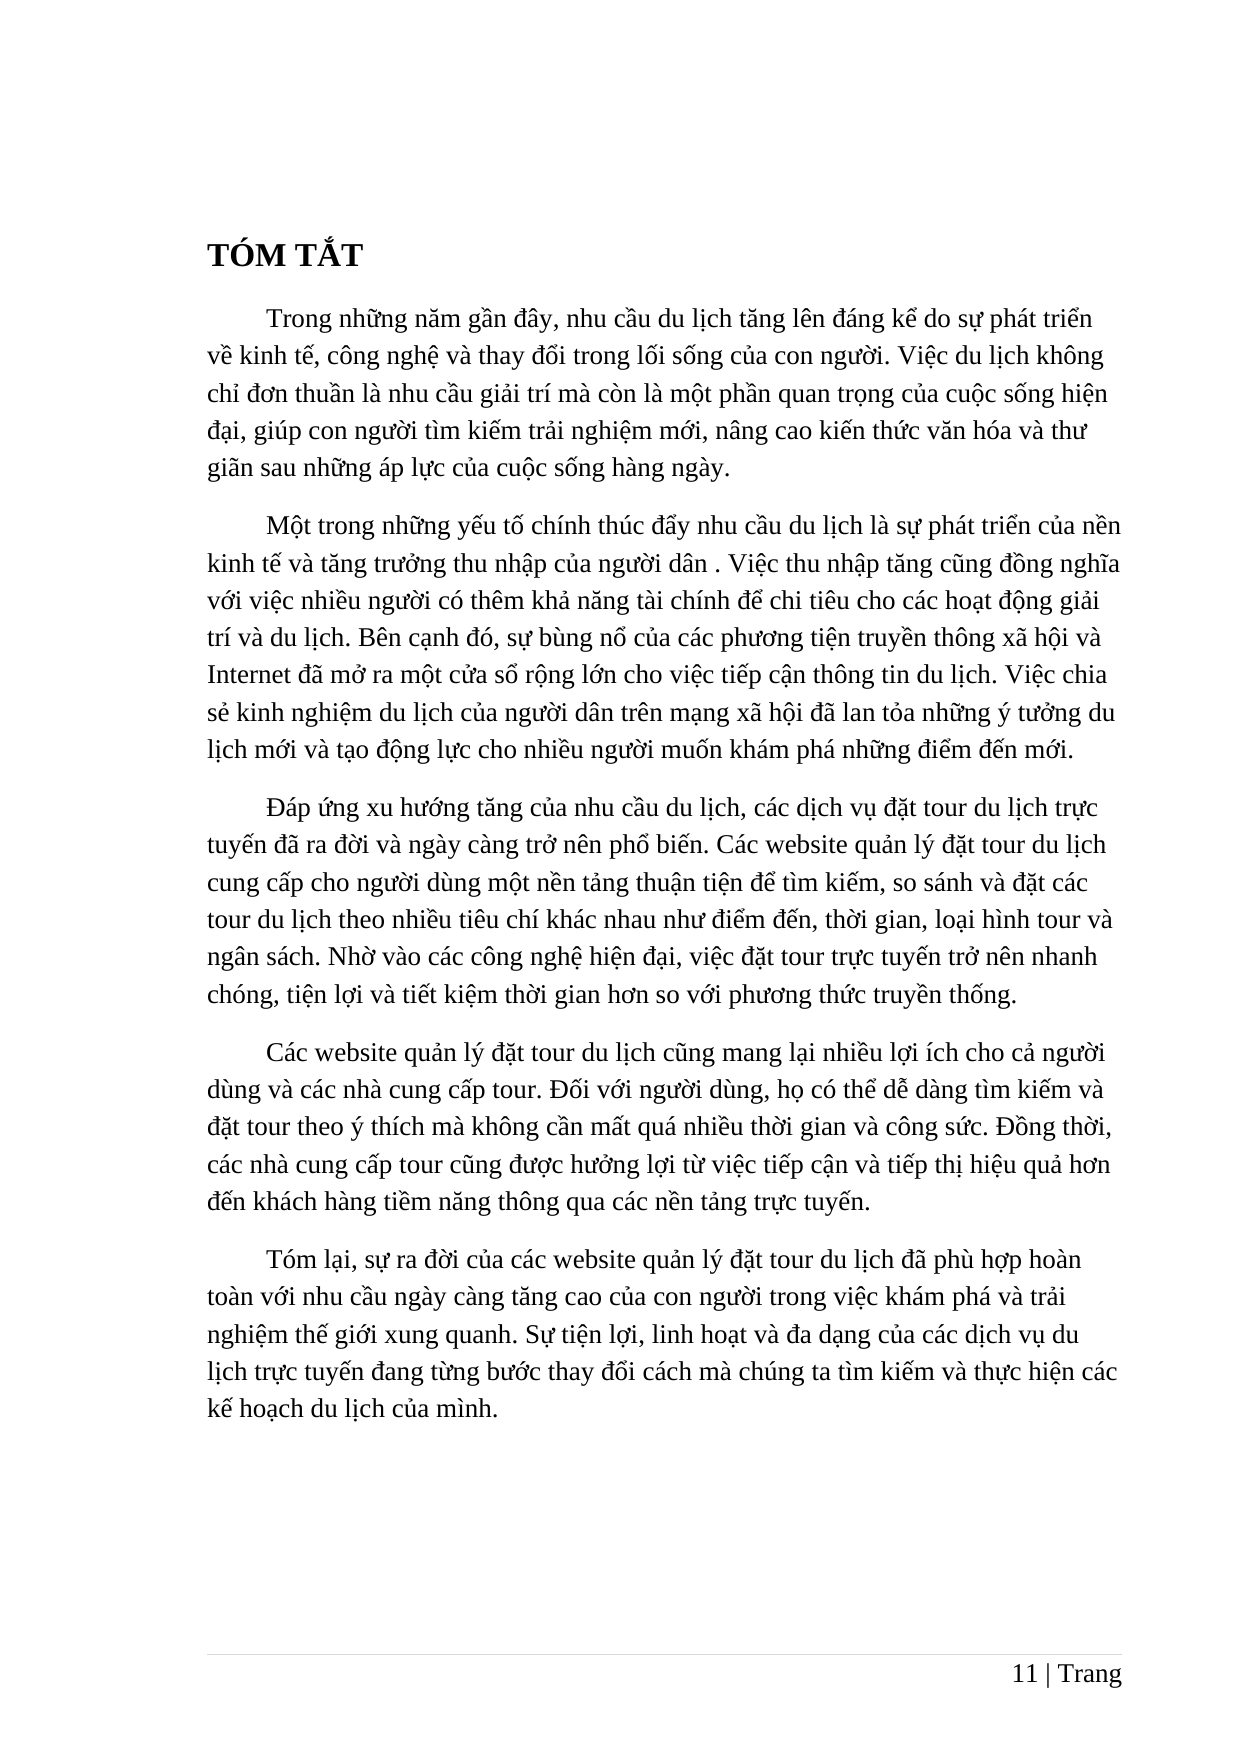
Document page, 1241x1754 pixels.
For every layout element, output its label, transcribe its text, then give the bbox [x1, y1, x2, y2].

text Một trong những yếu tố chính thúc đẩy nhu cầu du lịch là sự phát triển của nền kinh tế và tăng trưởng thu nhập của người dân . Việc thu nhập tăng cũng đồng nghĩa với việc nhiều người có thêm khả năng tài chính để chi tiêu cho các hoạt động giải trí và du lịch. Bên cạnh đó, sự bùng nổ của các phương tiện truyền thông xã hội và Internet đã mở ra một cửa sổ rộng lớn cho việc tiếp cận thông tin du lịch. Việc chia sẻ kinh nghiệm du lịch của người dân trên mạng xã hội đã lan tỏa những ý tưởng du lịch mới và tạo động lực cho nhiều người muốn khám phá những điểm đến mới. [207, 509, 1122, 764]
text Các website quản lý đặt tour du lịch cũng mang lại nhiều lợi ích cho cả người dùng và các nhà cung cấp tour. Đối với người dùng, họ có thể dễ dàng tìm kiếm và đặt tour theo ý thích mà không cần mất quá nhiều thời gian và công sức. Đồng thời, các nhà cung cấp tour cũng được hưởng lợi từ việc tiếp cận và tiếp thị hiệu quả hơn đến khách hàng tiềm năng thông qua các nền tảng trực tuyến. [207, 1036, 1122, 1216]
subtitle TÓM TẮT [207, 235, 1063, 274]
text Đáp ứng xu hướng tăng của nhu cầu du lịch, các dịch vụ đặt tour du lịch trực tuyến đã ra đời và ngày càng trở nên phổ biến. Các website quản lý đặt tour du lịch cung cấp cho người dùng một nền tảng thuận tiện để tìm kiếm, so sánh và đặt các tour du lịch theo nhiều tiêu chí khác nhau như điểm đến, thời gian, loại hình tour và ngân sách. Nhờ vào các công nghệ hiện đại, việc đặt tour trực tuyến trở nên nhanh chóng, tiện lợi và tiết kiệm thời gian hơn so với phương thức truyền thống. [207, 791, 1122, 1009]
text Tóm lại, sự ra đời của các website quản lý đặt tour du lịch đã phù hợp hoàn toàn với nhu cầu ngày càng tăng cao của con người trong việc khám phá và trải nghiệm thế giới xung quanh. Sự tiện lợi, linh hoạt và đa dạng của các dịch vụ du lịch trực tuyến đang từng bước thay đổi cách mà chúng ta tìm kiếm và thực hiện các kế hoạch du lịch của mình. [207, 1243, 1122, 1423]
text Trong những năm gần đây, nhu cầu du lịch tăng lên đáng kể do sự phát triển về kinh tế, công nghệ và thay đổi trong lối sống của con người. Việc du lịch không chỉ đơn thuần là nhu cầu giải trí mà còn là một phần quan trọng của cuộc sống hiện đại, giúp con người tìm kiếm trải nghiệm mới, nâng cao kiến thức văn hóa và thư giãn sau những áp lực của cuộc sống hàng ngày. [207, 302, 1122, 482]
